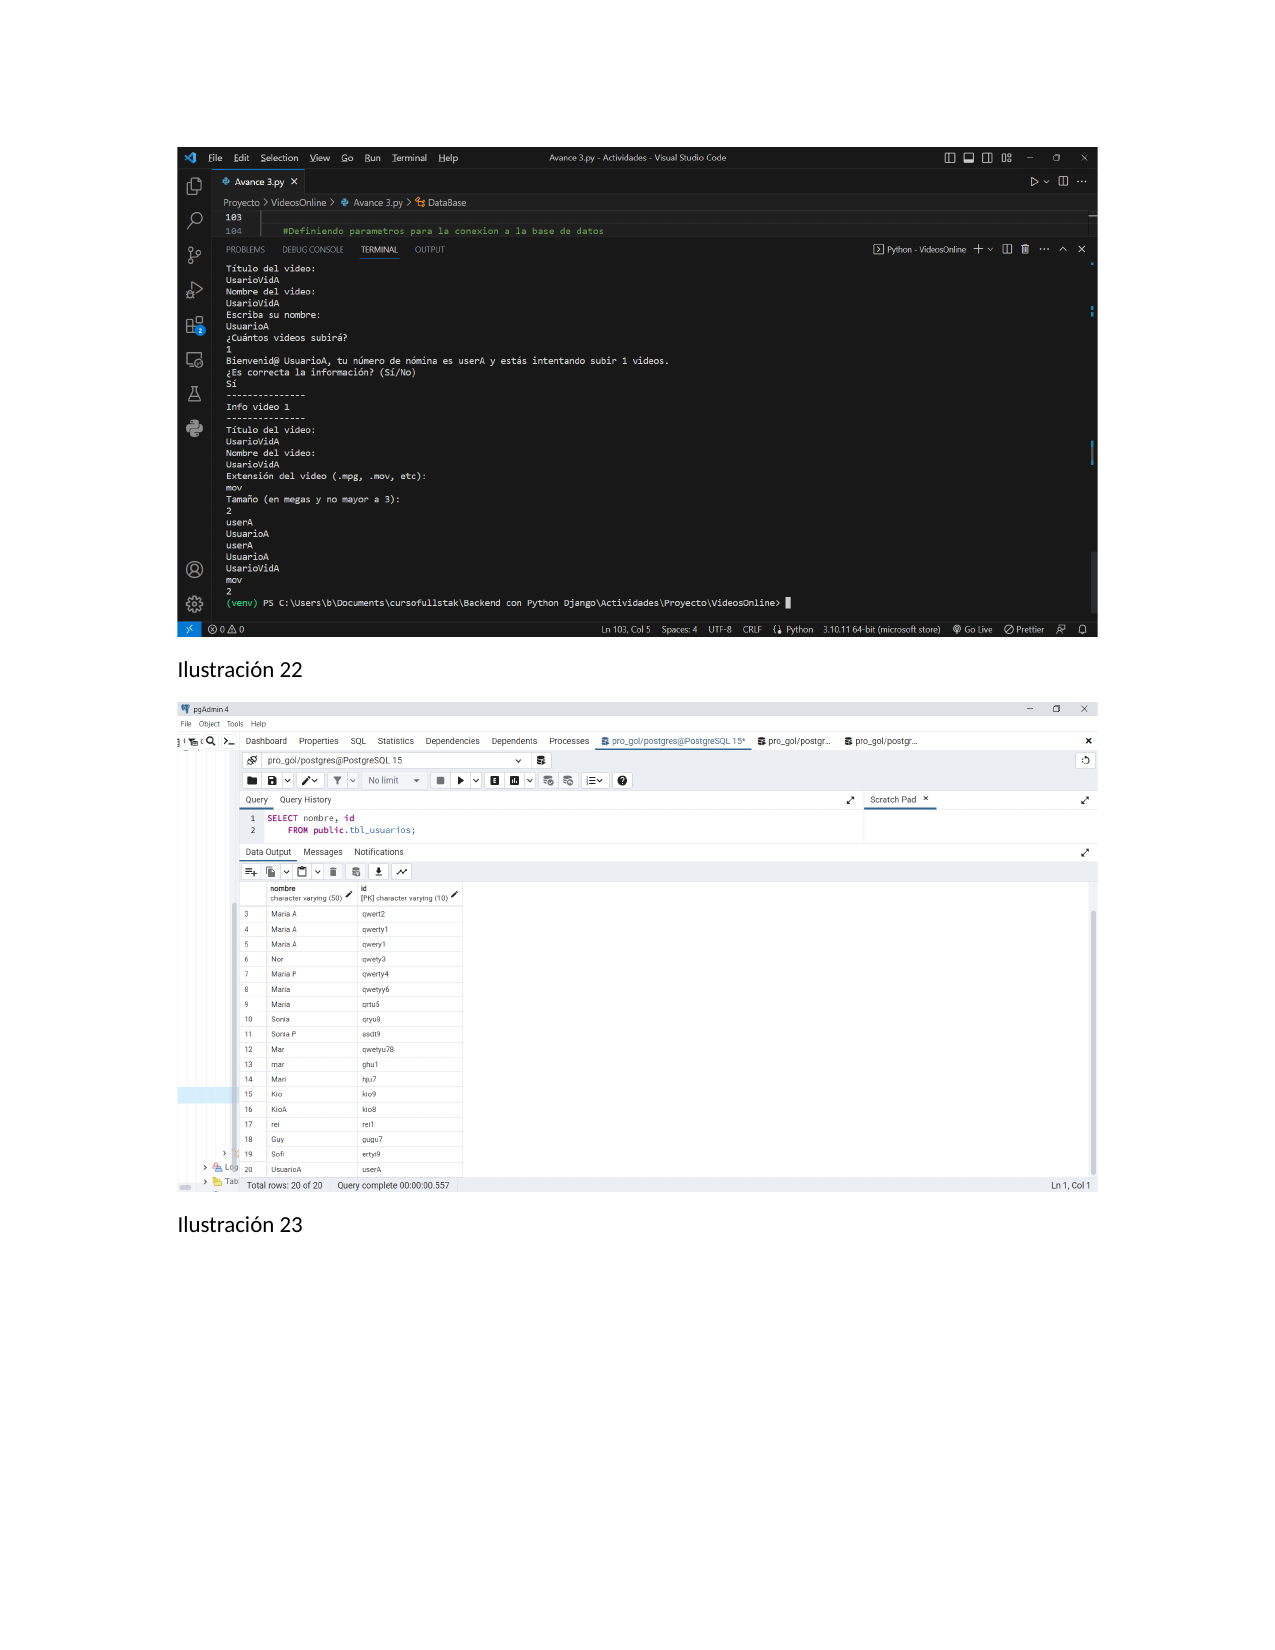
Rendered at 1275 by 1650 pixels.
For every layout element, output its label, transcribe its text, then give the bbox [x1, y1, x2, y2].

picture [177, 147, 1098, 637]
picture [177, 702, 1098, 1192]
